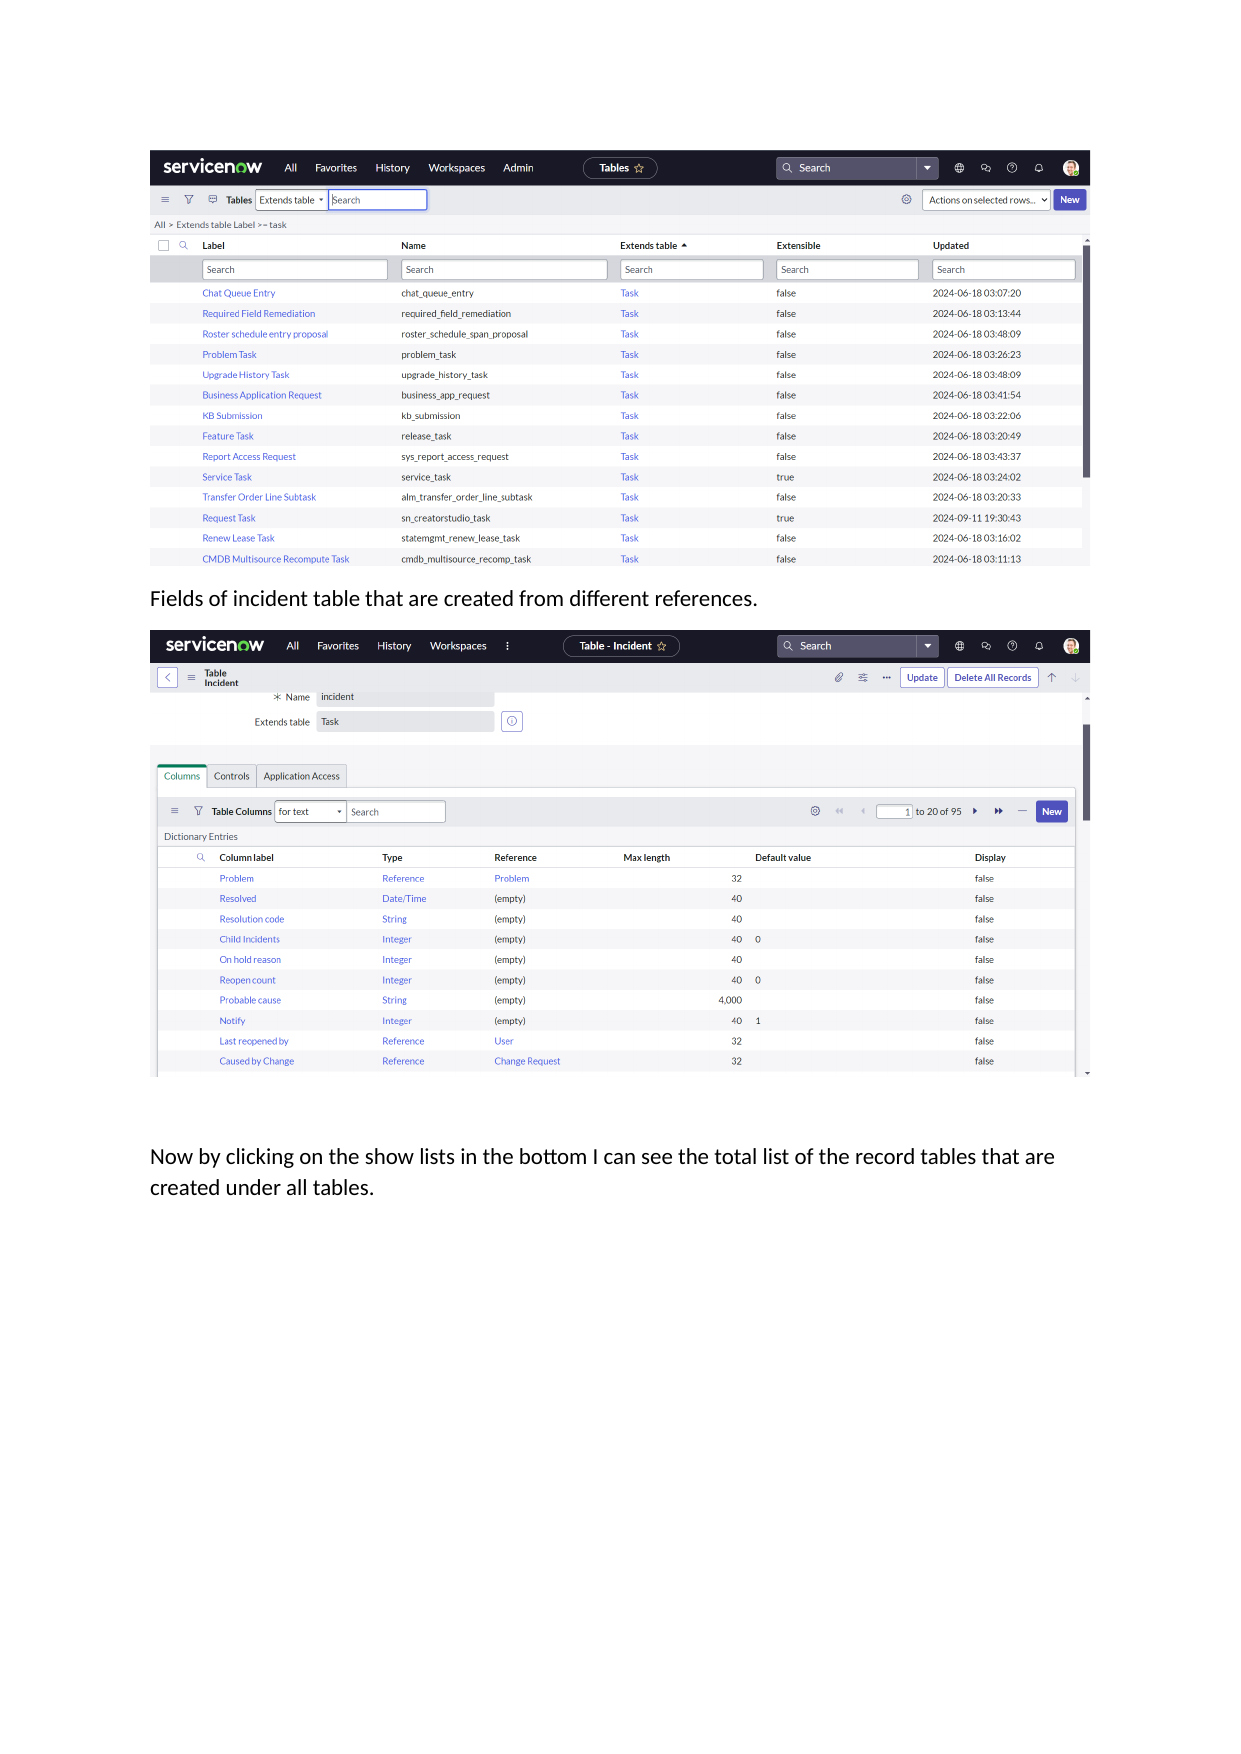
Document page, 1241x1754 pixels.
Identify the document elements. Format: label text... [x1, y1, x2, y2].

text Now by clicking on the show lists in the bottom I can see the total list of the record tables that are created under all tables. [150, 1142, 1090, 1201]
text Fields of incident table that are created from different references. [150, 584, 1090, 612]
picture [150, 630, 1091, 1077]
picture [150, 150, 1091, 566]
